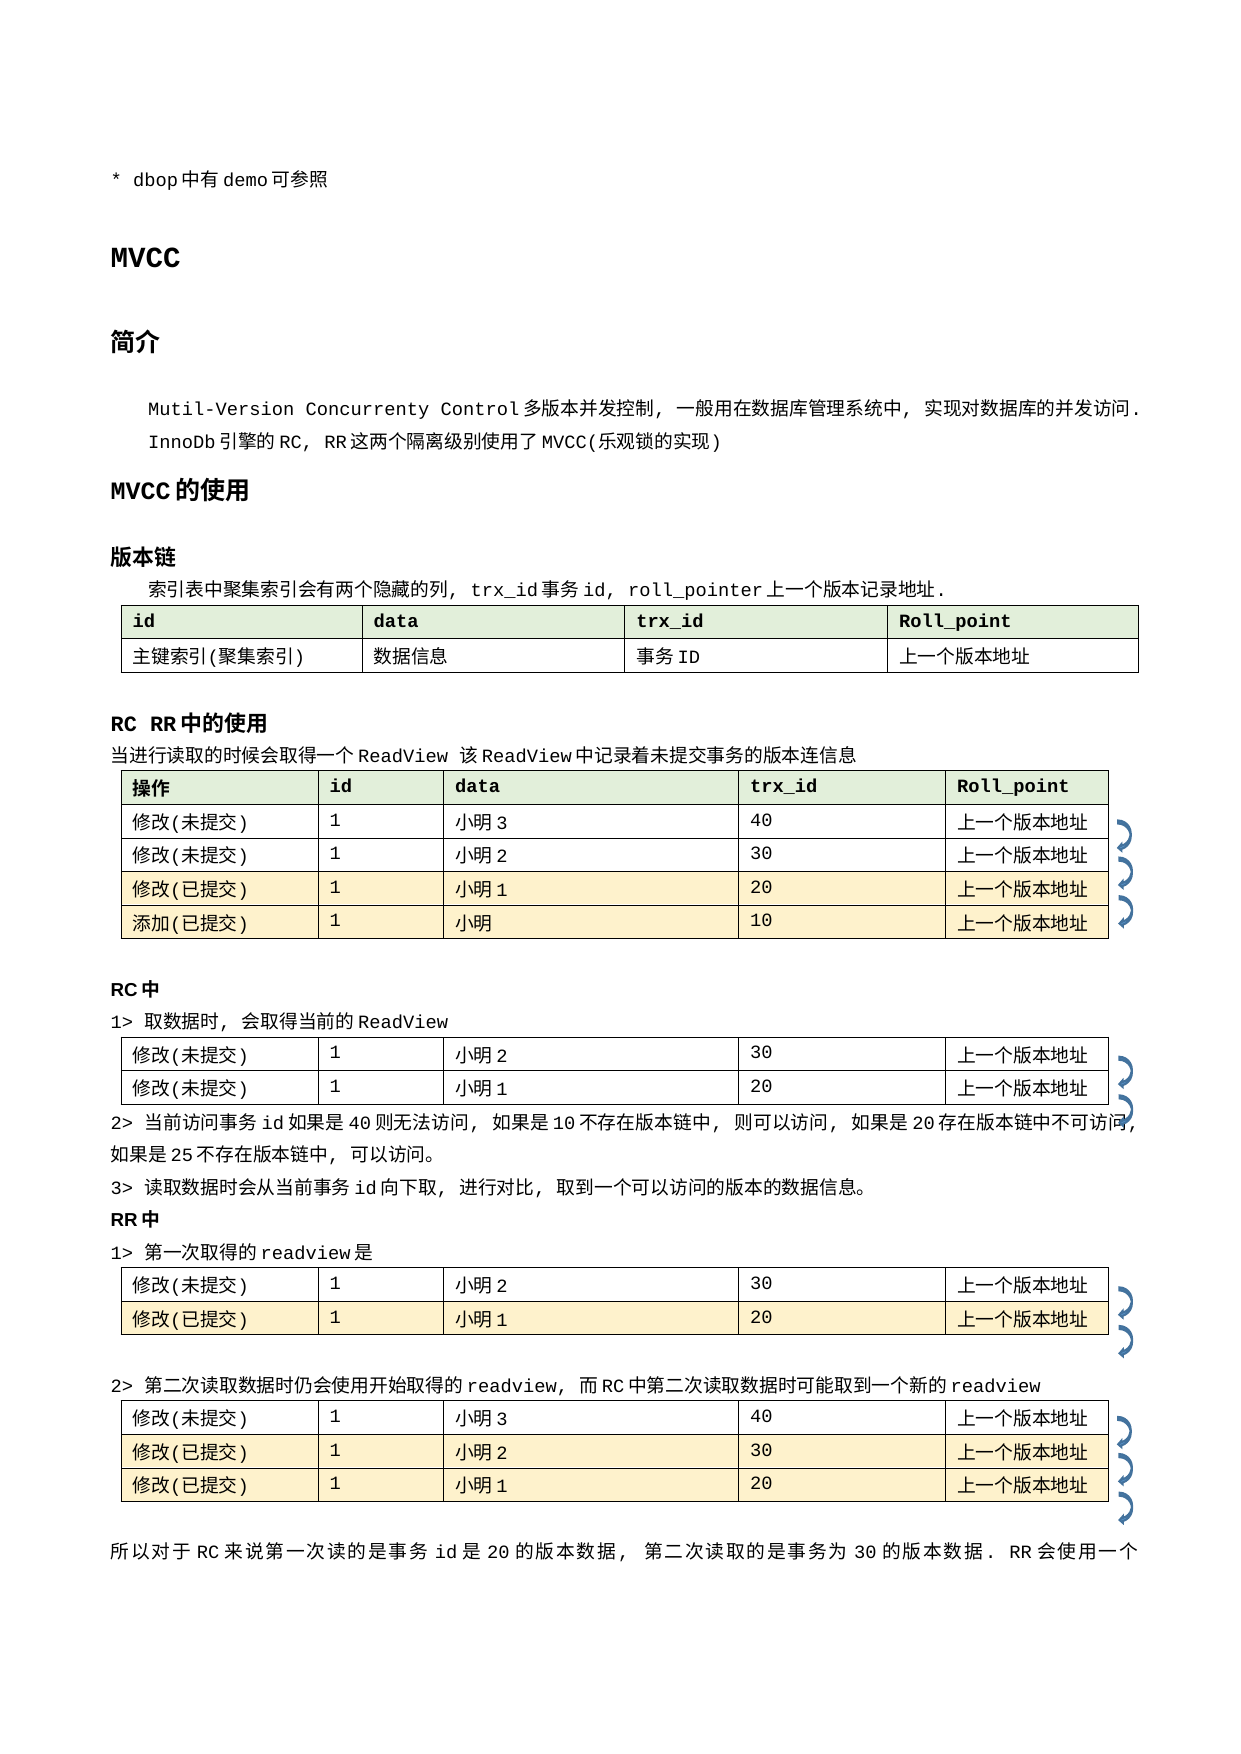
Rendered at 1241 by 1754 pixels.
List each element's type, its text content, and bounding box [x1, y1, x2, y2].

text Mutil-Version Concurrenty Control多版本并发控制, 一般用在数据库管理系统中, 实现对数据库的并发访问. [110, 392, 1139, 424]
table_header 上一个版本地址 [946, 1038, 1108, 1070]
table_cell 1 [319, 1302, 443, 1334]
table_cell 上一个版本地址 [946, 1071, 1108, 1104]
table_header Roll_point [946, 771, 1108, 804]
list 当前访问事务id如果是40则无法访问, 如果是10不存在版本链中, 则可以访问, 如果是20存在版本链中不可访问, 如果是25不存在版本链中, 可以访问。 [110, 1105, 1139, 1170]
table_cell 小明3 [444, 805, 738, 837]
list 第二次读取数据时仍会使用开始取得的readview, 而RC中第二次读取数据时可能取到一个新的readview [110, 1368, 1139, 1400]
table_cell 上一个版本地址 [946, 906, 1108, 938]
table_cell 上一个版本地址 [946, 805, 1108, 837]
table_cell 上一个版本地址 [946, 839, 1108, 871]
table_cell 1 [319, 839, 443, 871]
table_cell 1 [319, 805, 443, 837]
subtitle 版本链 [110, 540, 1139, 572]
subtitle RC中 [110, 972, 1139, 1004]
text 索引表中聚集索引会有两个隐藏的列, trx_id事务id, roll_pointer上一个版本记录地址. [110, 572, 1139, 605]
table_header 30 [739, 1038, 945, 1070]
table_cell 修改(未提交) [122, 839, 318, 871]
table_cell 上一个版本地址 [946, 1469, 1108, 1501]
table_cell 小明 [444, 906, 738, 938]
table_header 上一个版本地址 [946, 1268, 1108, 1301]
subtitle RR中 [110, 1202, 1139, 1235]
table_cell 修改(已提交) [122, 872, 318, 904]
table_header 1 [319, 1038, 443, 1070]
table_header trx_id [625, 606, 887, 638]
table_header data [444, 771, 738, 804]
table_cell 1 [319, 872, 443, 904]
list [110, 1534, 1139, 1567]
text 当进行读取的时候会取得一个ReadView 该ReadView中记录着未提交事务的版本连信息 [110, 738, 1139, 770]
table_cell 数据信息 [363, 639, 624, 672]
list * dbop中有demo可参照 [110, 162, 1139, 194]
table_header 修改(未提交) [122, 1401, 318, 1434]
table_cell 修改(未提交) [122, 805, 318, 837]
table_cell 20 [739, 1469, 945, 1501]
table_cell 20 [739, 1071, 945, 1104]
table_header 小明2 [444, 1038, 738, 1070]
table_cell 1 [319, 1469, 443, 1501]
table_cell 上一个版本地址 [946, 1302, 1108, 1334]
table_cell 20 [739, 872, 945, 904]
table_header 操作 [122, 771, 318, 804]
table_cell 添加(已提交) [122, 906, 318, 938]
table_cell 事务ID [625, 639, 887, 672]
subtitle RC RR中的使用 [110, 705, 1139, 738]
table_cell 修改(已提交) [122, 1469, 318, 1501]
table_cell 上一个版本地址 [946, 1435, 1108, 1467]
table_cell 修改(已提交) [122, 1302, 318, 1334]
table_header id [319, 771, 443, 804]
table_header 修改(未提交) [122, 1268, 318, 1301]
table_cell 20 [739, 1302, 945, 1334]
table_cell 小明2 [444, 839, 738, 871]
table_cell 40 [739, 805, 945, 837]
table_cell 上一个版本地址 [888, 639, 1138, 672]
table_cell 30 [739, 839, 945, 871]
table_cell 小明1 [444, 1469, 738, 1501]
table_header 1 [319, 1268, 443, 1301]
table_cell 1 [319, 1435, 443, 1467]
table_cell 小明2 [444, 1435, 738, 1467]
table_cell 小明1 [444, 1071, 738, 1104]
table_header trx_id [739, 771, 945, 804]
table_header 上一个版本地址 [946, 1401, 1108, 1434]
table_cell 10 [739, 906, 945, 938]
table_header Roll_point [888, 606, 1138, 638]
table_cell 1 [319, 906, 443, 938]
table_header 1 [319, 1401, 443, 1434]
list 读取数据时会从当前事务id向下取, 进行对比, 取到一个可以访问的版本的数据信息。 [110, 1170, 1139, 1202]
list 取数据时, 会取得当前的ReadView [110, 1004, 1139, 1037]
table_header 40 [739, 1401, 945, 1434]
table_cell 30 [739, 1435, 945, 1467]
table_cell 上一个版本地址 [946, 872, 1108, 904]
text InnoDb引擎的RC, RR这两个隔离级别使用了MVCC(乐观锁的实现) [110, 424, 1139, 457]
table_cell 修改(已提交) [122, 1435, 318, 1467]
table_cell 小明1 [444, 872, 738, 904]
list 第一次取得的readview是 [110, 1235, 1139, 1267]
subtitle MVCC的使用 [110, 457, 1139, 522]
table_header id [122, 606, 362, 638]
table_cell 1 [319, 1071, 443, 1104]
table_header 30 [739, 1268, 945, 1301]
subtitle MVCC [110, 227, 1139, 292]
table_header 小明3 [444, 1401, 738, 1434]
table_header data [363, 606, 624, 638]
table_header 修改(未提交) [122, 1038, 318, 1070]
table_cell 主键索引(聚集索引) [122, 639, 362, 672]
table_header 小明2 [444, 1268, 738, 1301]
table_cell 修改(未提交) [122, 1071, 318, 1104]
subtitle 简介 [110, 308, 1139, 373]
table_cell 小明1 [444, 1302, 738, 1334]
